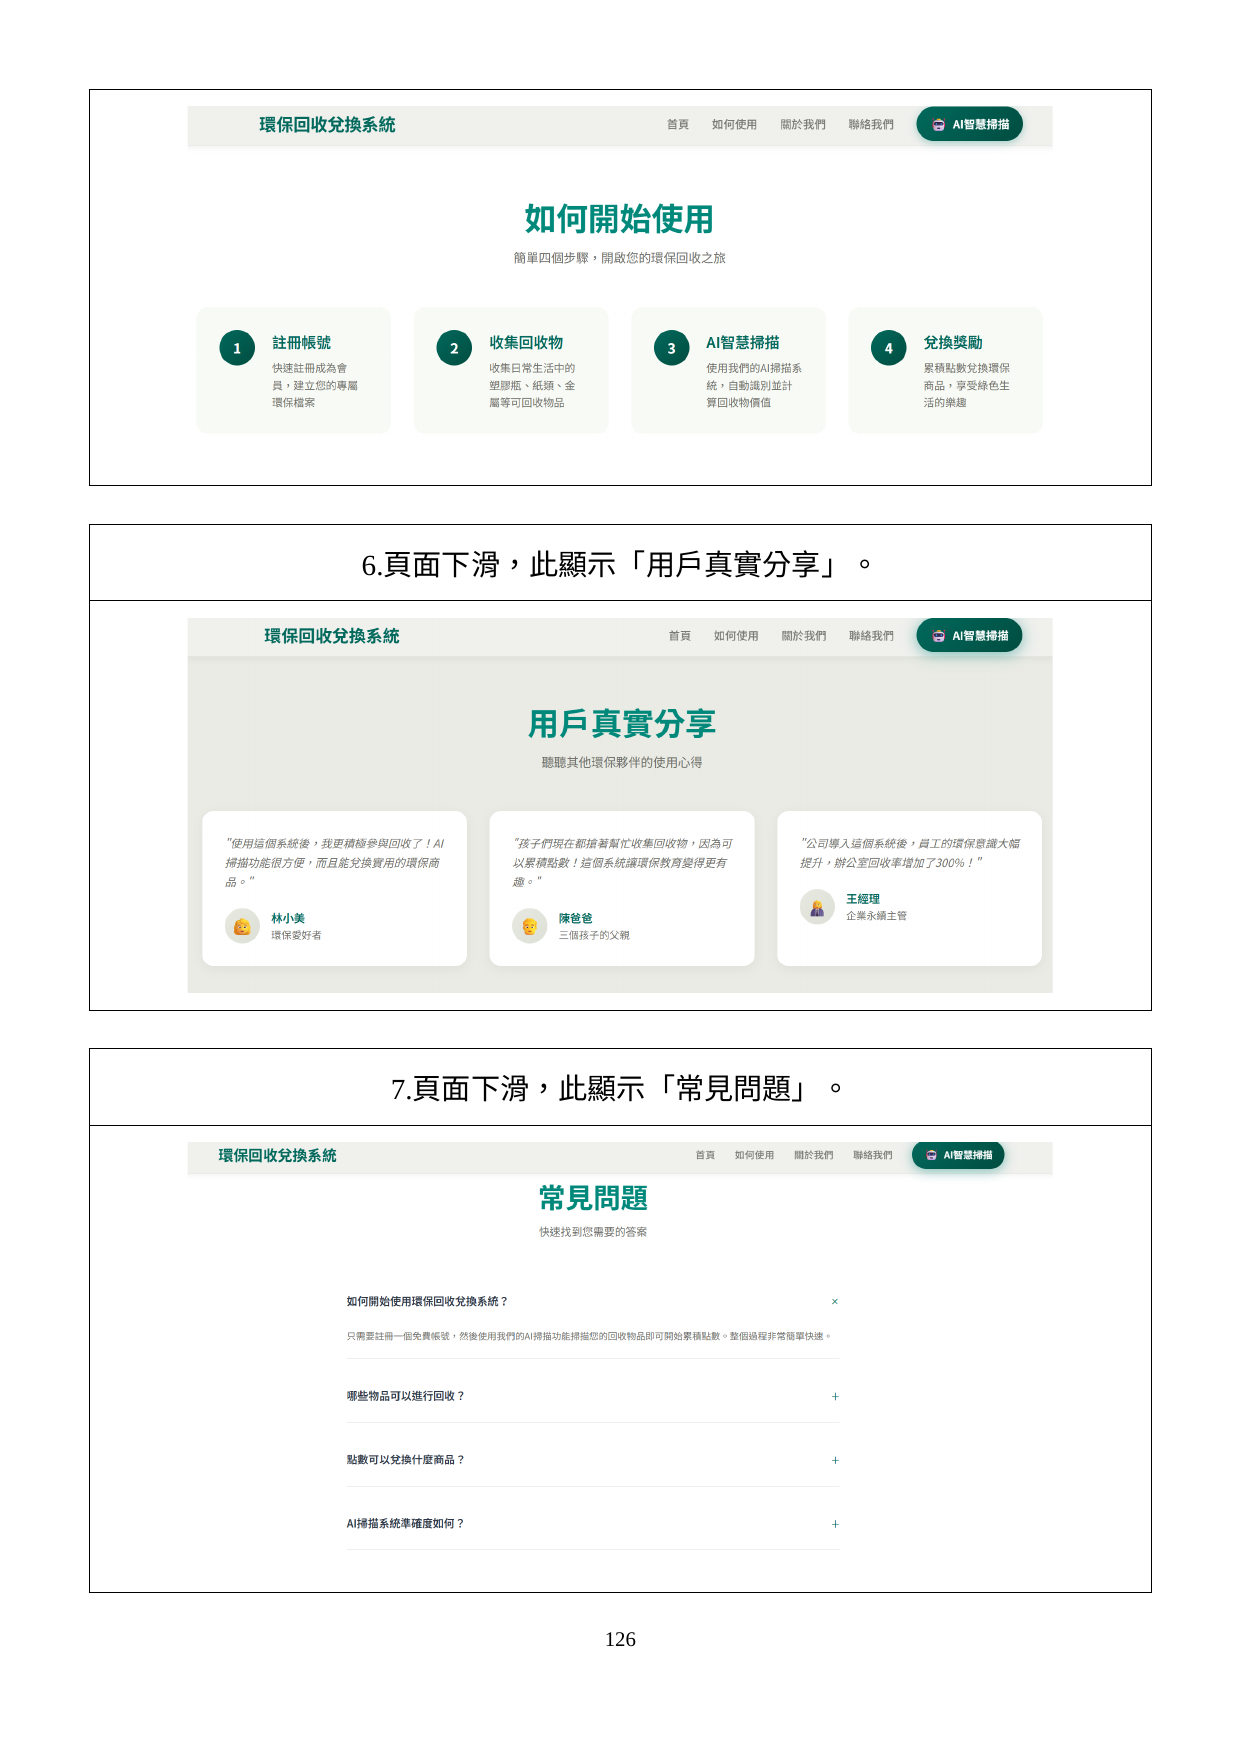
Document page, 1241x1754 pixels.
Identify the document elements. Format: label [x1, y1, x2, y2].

picture [187, 1142, 1053, 1576]
picture [187, 618, 1053, 993]
picture [187, 106, 1053, 469]
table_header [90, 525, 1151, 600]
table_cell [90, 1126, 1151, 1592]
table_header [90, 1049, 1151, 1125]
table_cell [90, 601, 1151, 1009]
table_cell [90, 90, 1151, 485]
